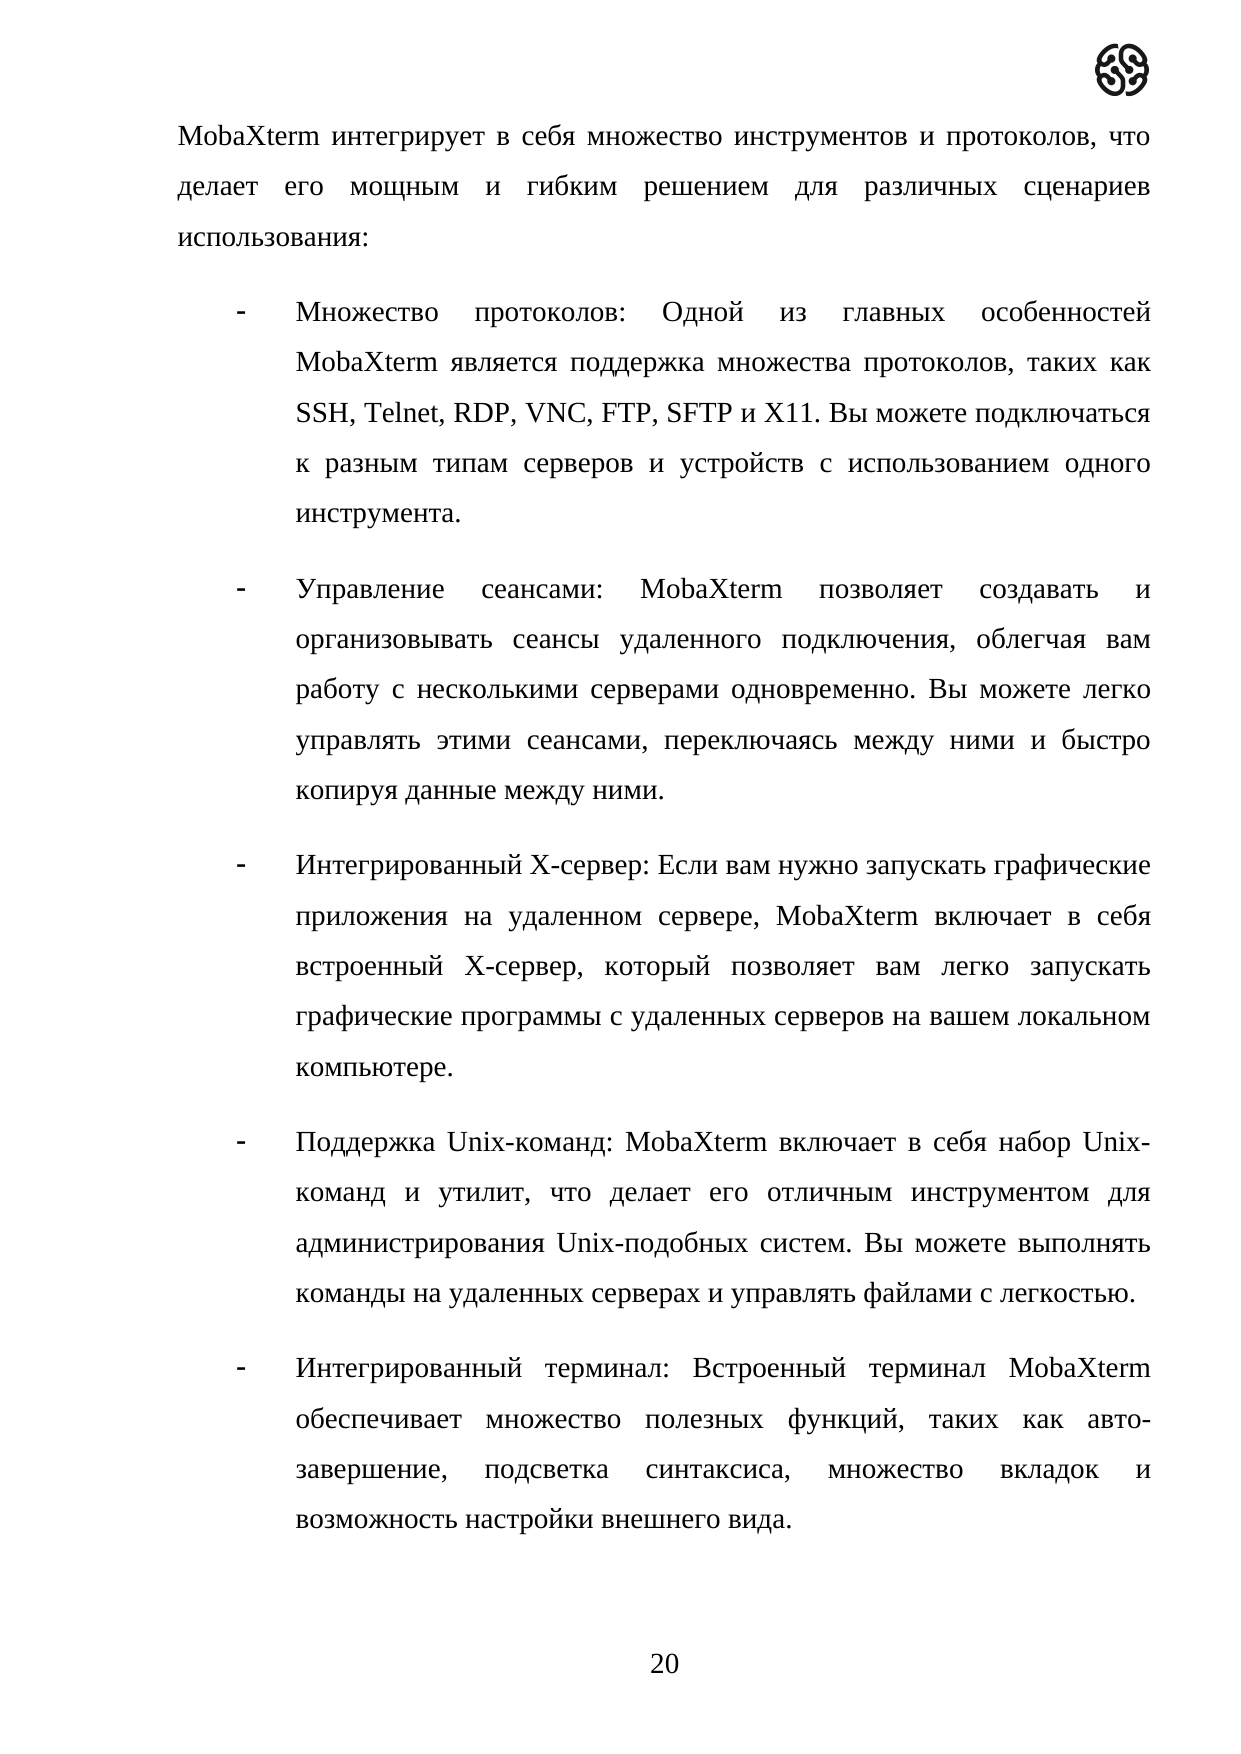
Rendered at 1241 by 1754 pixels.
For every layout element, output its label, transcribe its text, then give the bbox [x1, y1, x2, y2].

list Поддержка Unix-команд: MobaXterm включает в себя набор Unix-команд и утилит, что делает его отличным инструментом для администрирования Unix-подобных систем. Вы можете выполнять команды на удаленных серверах и управлять файлами с легкостью. [236, 1124, 1152, 1309]
text MobaXterm интегрирует в себя множество инструментов и протоколов, что делает его мощным и гибким решением для различных сценариев использования: [177, 118, 1152, 252]
list Интегрированный терминал: Встроенный терминал MobaXterm обеспечивает множество полезных функций, таких как авто-завершение, подсветка синтаксиса, множество вкладок и возможность настройки внешнего вида. [236, 1350, 1152, 1535]
list Интегрированный X-сервер: Если вам нужно запускать графические приложения на удаленном сервере, MobaXterm включает в себя встроенный X-сервер, который позволяет вам легко запускать графические программы с удаленных серверов на вашем локальном компьютере. [236, 847, 1152, 1082]
list Множество протоколов: Одной из главных особенностей MobaXterm является поддержка множества протоколов, таких как SSH, Telnet, RDP, VNC, FTP, SFTP и X11. Вы можете подключаться к разным типам серверов и устройств с использованием одного инструмента. [236, 294, 1152, 529]
picture [1095, 43, 1149, 97]
list Управление сеансами: MobaXterm позволяет создавать и организовывать сеансы удаленного подключения, облегчая вам работу с несколькими серверами одновременно. Вы можете легко управлять этими сеансами, переключаясь между ними и быстро копируя данные между ними. [236, 571, 1152, 806]
